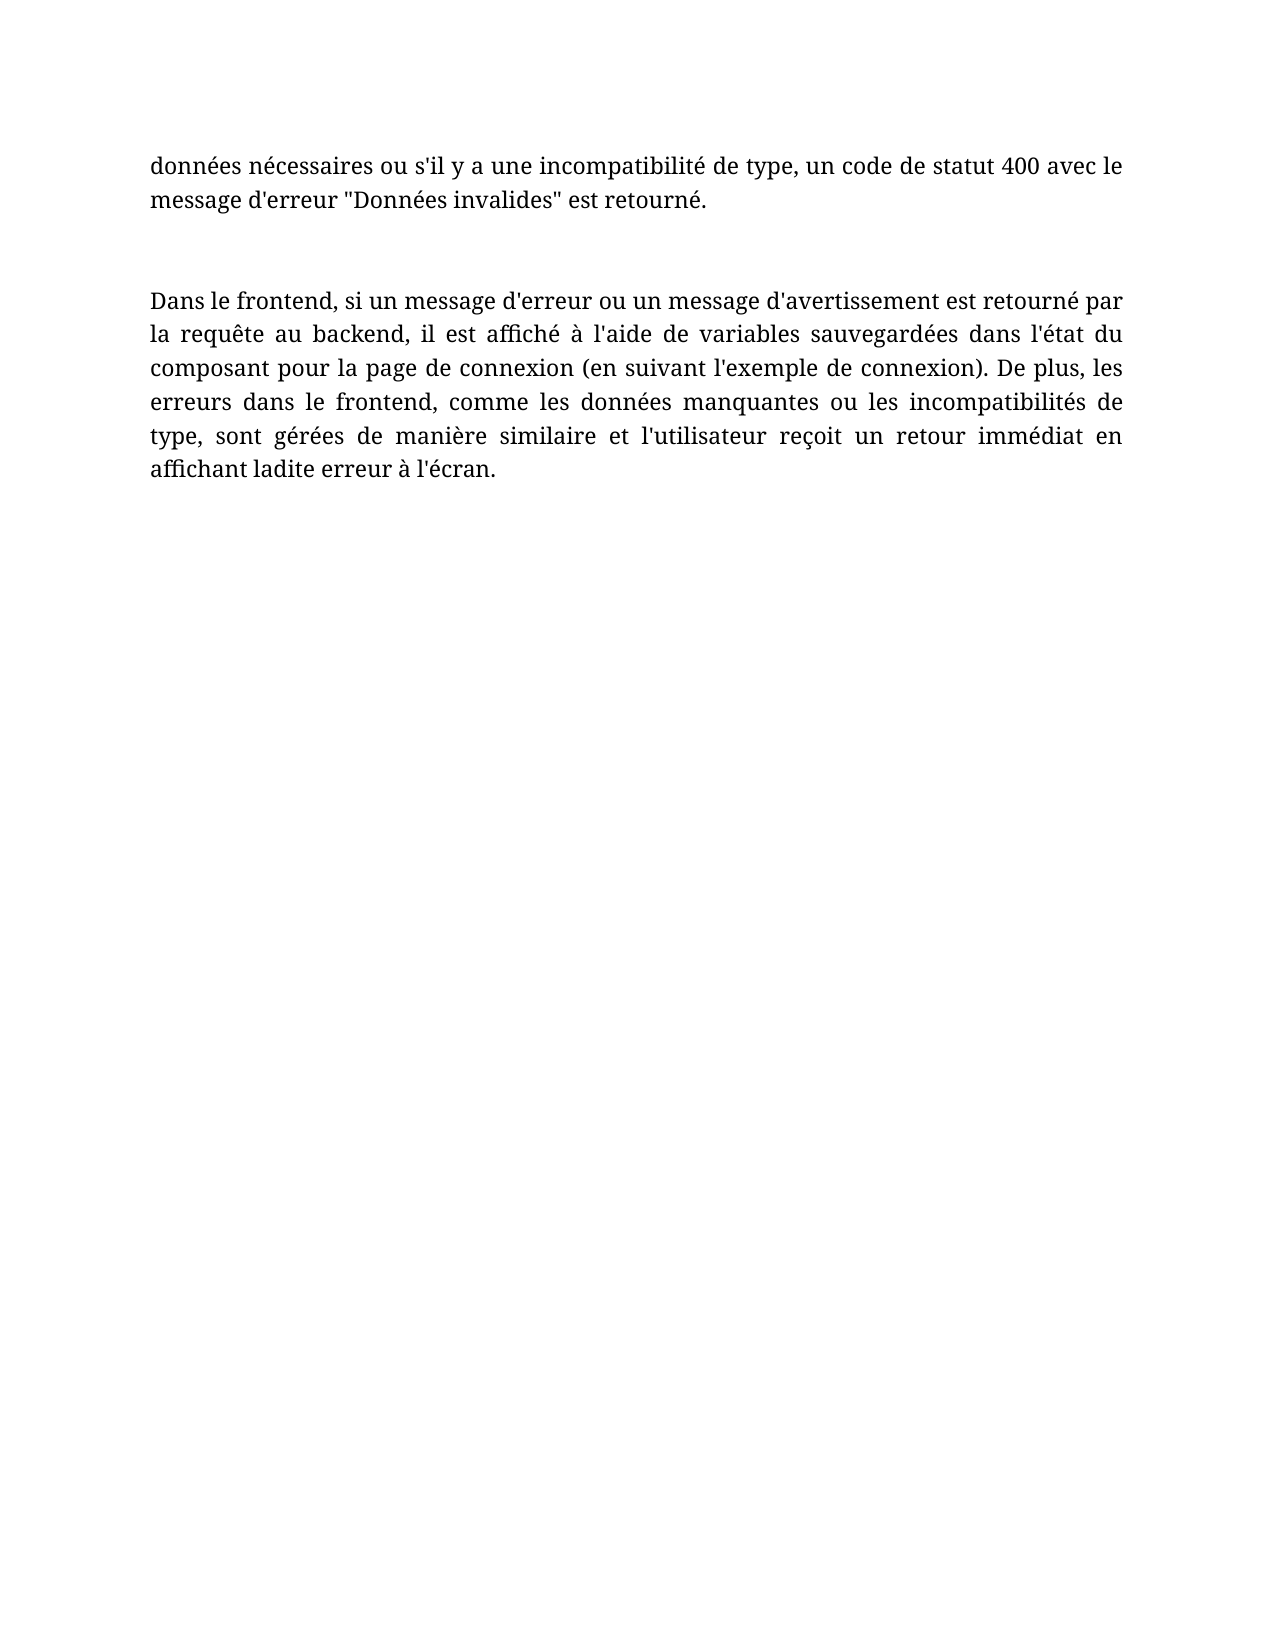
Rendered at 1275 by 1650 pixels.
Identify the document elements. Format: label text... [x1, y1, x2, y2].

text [150, 150, 1125, 215]
text Dans le frontend, si un message d'erreur ou un message d'avertissement est retourné par la requête au backend, il est affiché à l'aide de variables sauvegardées dans l'état du composant pour la page de connexion (en suivant l'exemple de connexion). De plus, les erreurs dans le frontend, comme les données manquantes ou les incompatibilités de type, sont gérées de manière similaire et l'utilisateur reçoit un retour immédiat en affichant ladite erreur à l'écran. [150, 284, 1125, 484]
